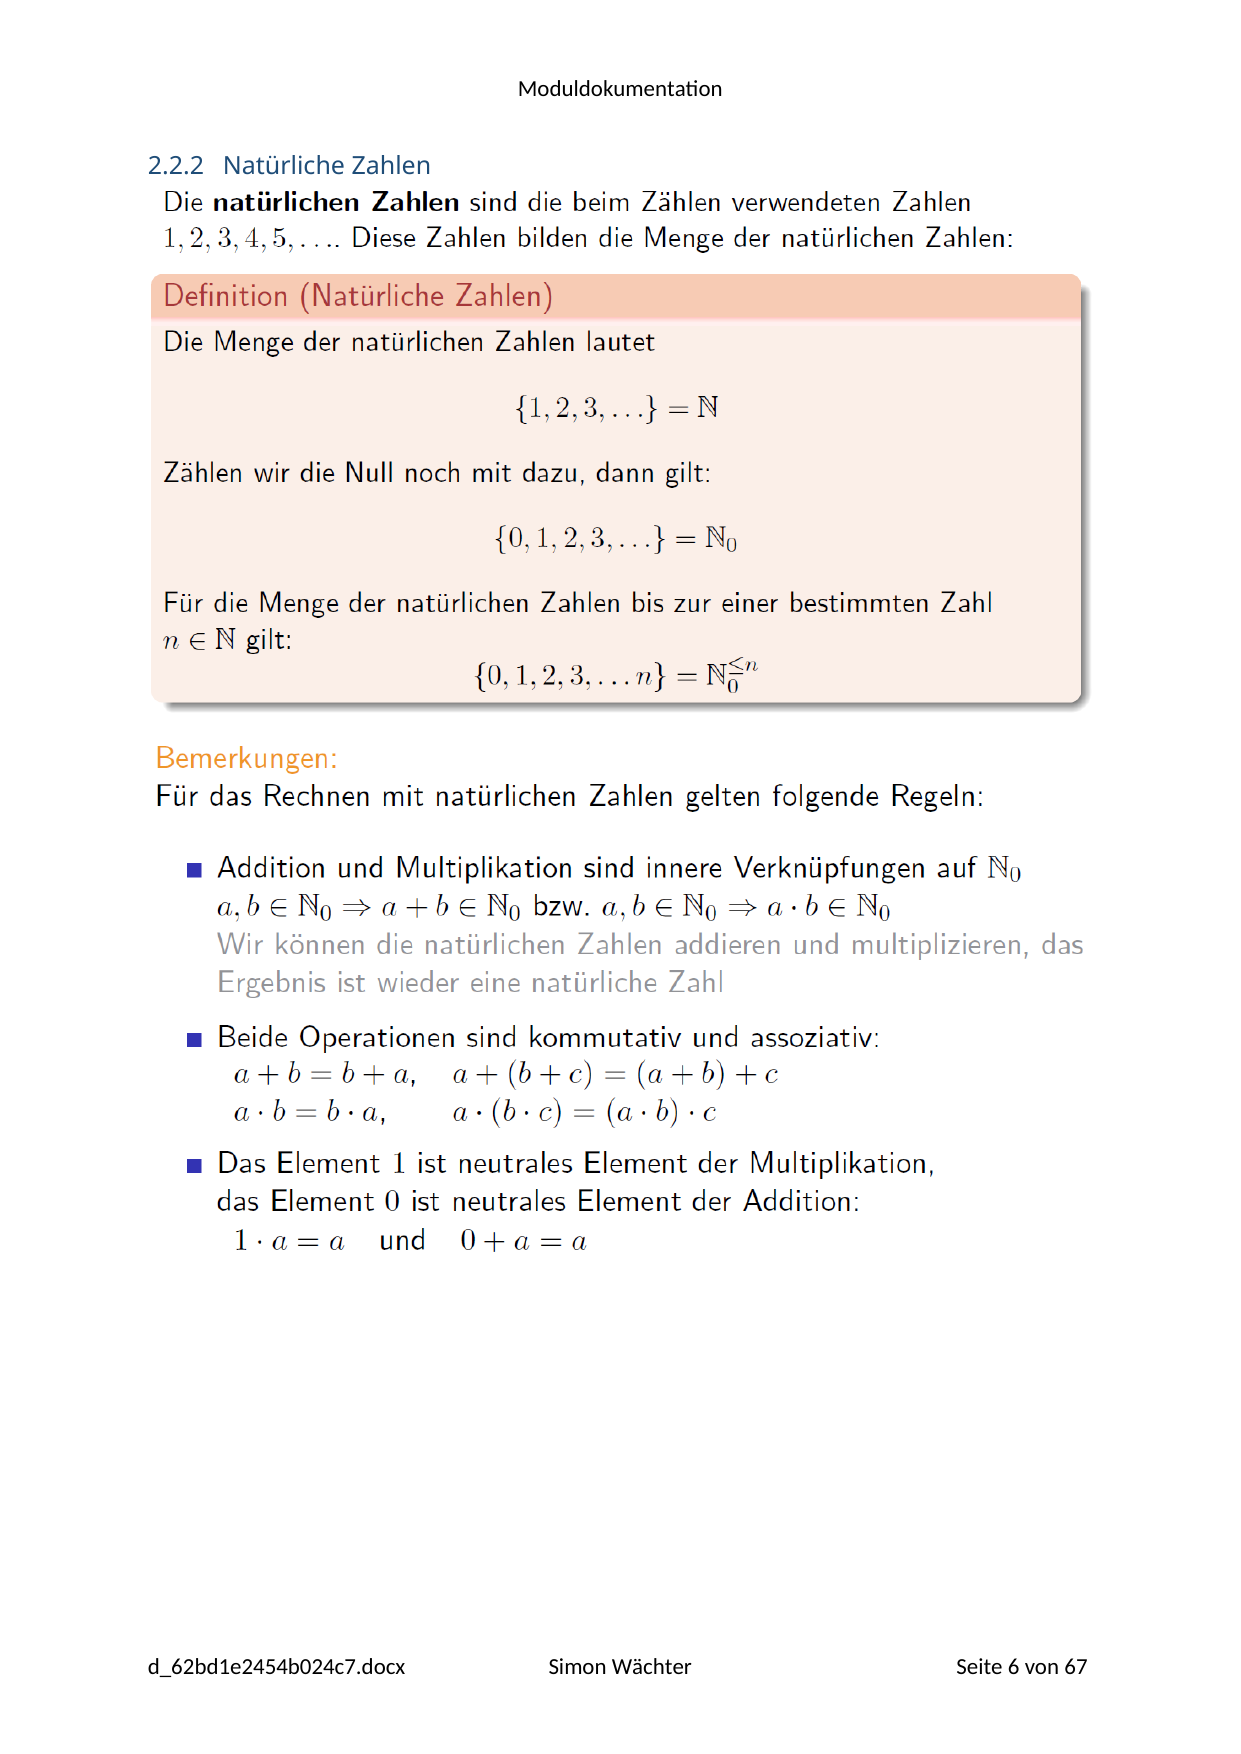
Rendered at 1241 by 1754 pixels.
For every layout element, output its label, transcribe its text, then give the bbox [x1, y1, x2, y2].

picture [147, 184, 1093, 719]
subtitle Natürliche Zahlen [148, 148, 1093, 182]
picture [147, 737, 1093, 1268]
